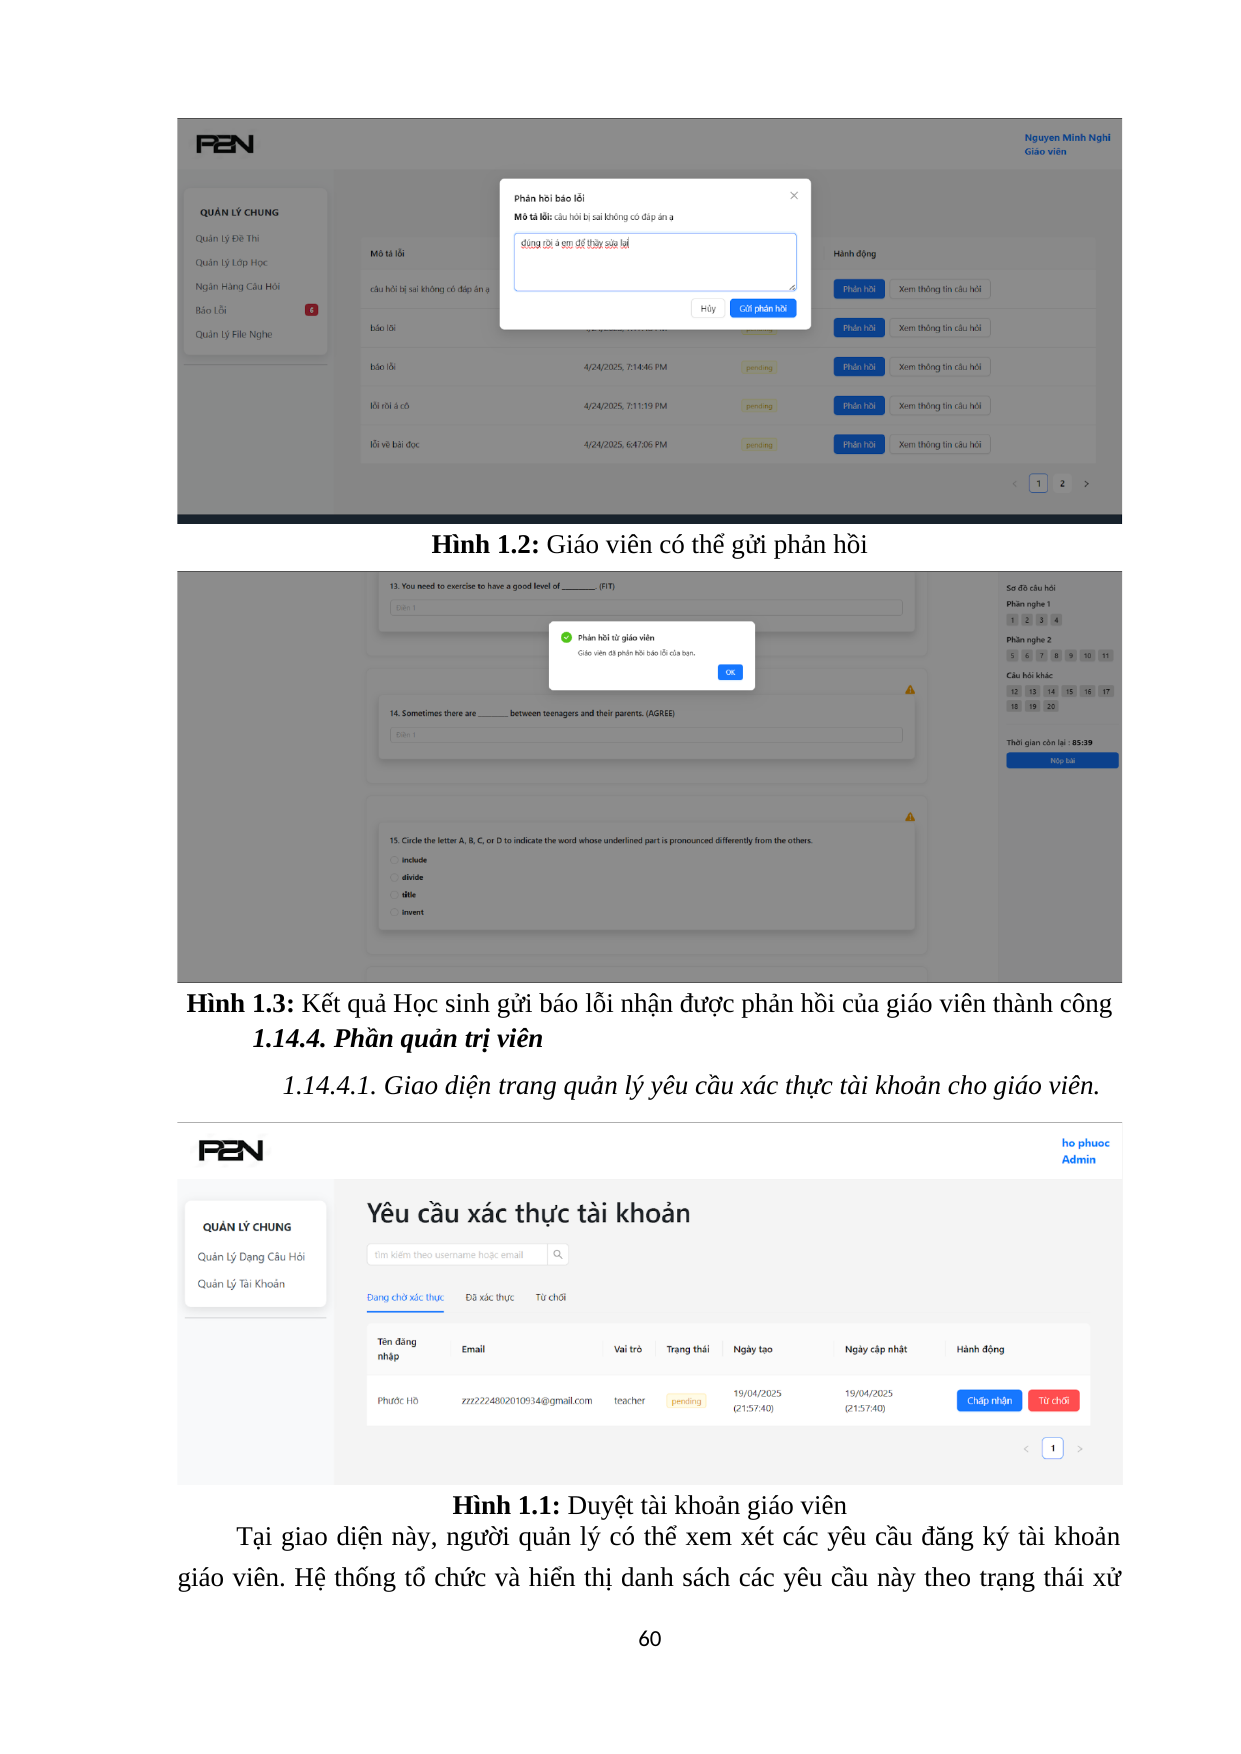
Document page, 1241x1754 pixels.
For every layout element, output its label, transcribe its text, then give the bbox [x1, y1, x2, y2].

text Giáo viên có thể gửi phản hồi [177, 528, 1122, 559]
text Giao diện trang quản lý yêu cầu xác thực tài khoản cho giáo viên. [177, 1069, 1122, 1100]
picture [177, 1122, 1123, 1485]
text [177, 1520, 1122, 1592]
picture [177, 118, 1123, 524]
text Kết quả Học sinh gửi báo lỗi nhận được phản hồi của giáo viên thành công [177, 987, 1122, 1018]
text Phần quản trị viên [177, 1022, 1122, 1054]
picture [177, 571, 1123, 983]
text Duyệt tài khoản giáo viên [177, 1489, 1122, 1520]
